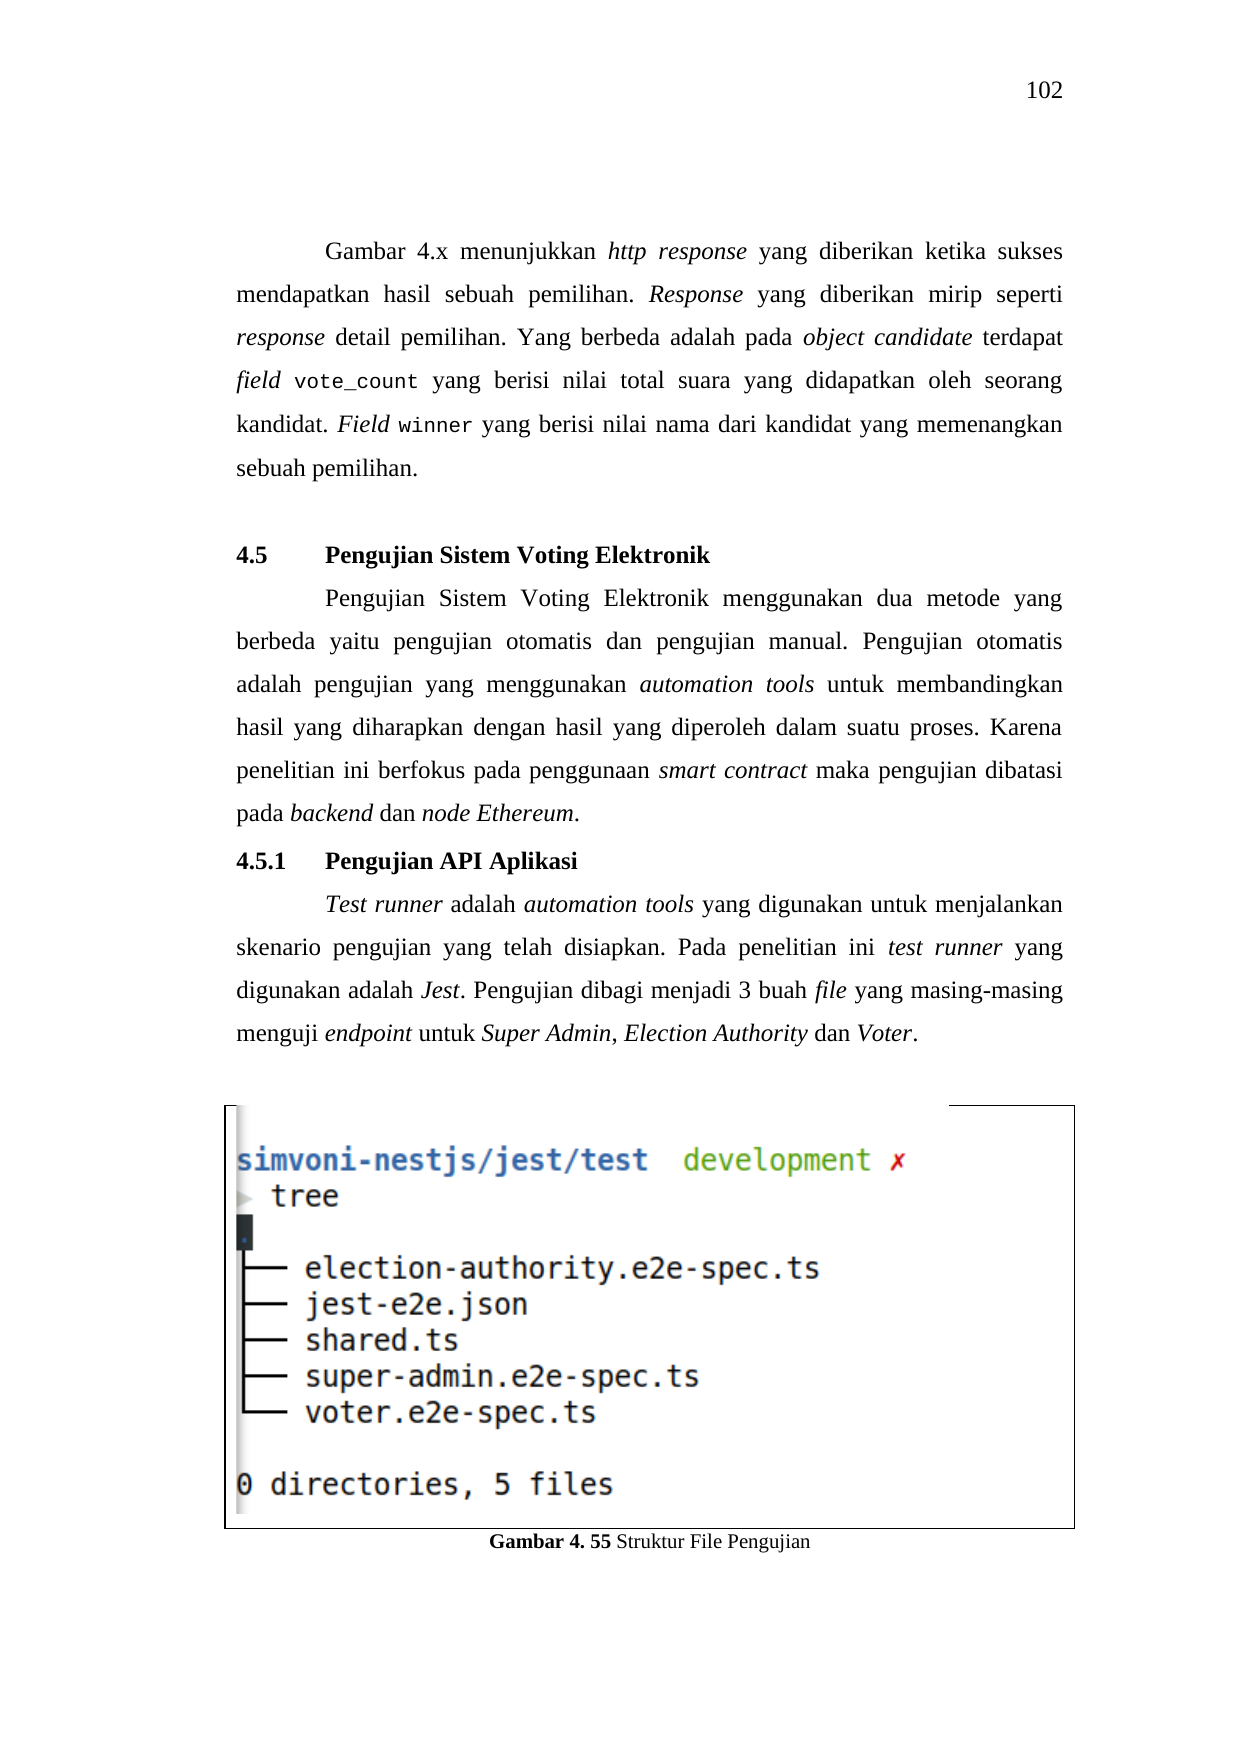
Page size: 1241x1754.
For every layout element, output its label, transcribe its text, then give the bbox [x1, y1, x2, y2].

table_header [226, 1106, 1074, 1528]
picture [236, 1105, 949, 1514]
text Gambar 4. 55 Struktur File Pengujian [236, 1529, 1063, 1553]
text Pengujian Sistem Voting Elektronik menggunakan dua metode yang berbeda yaitu pengujian otomatis dan pengujian manual. Pengujian otomatis adalah pengujian yang menggunakan automation tools untuk membandingkan hasil yang diharapkan dengan hasil yang diperoleh dalam suatu proses. Karena penelitian ini berfokus pada penggunaan smart contract maka pengujian dibatasi pada backend dan node Ethereum. [236, 583, 1063, 827]
subtitle Pengujian API Aplikasi [236, 846, 1063, 874]
text Gambar 4.x menunjukkan http response yang diberikan ketika sukses mendapatkan hasil sebuah pemilihan. Response yang diberikan mirip seperti response detail pemilihan. Yang berbeda adalah pada object candidate terdapat field vote_count yang berisi nilai total suara yang didapatkan oleh seorang kandidat. Field winner yang berisi nilai nama dari kandidat yang memenangkan sebuah pemilihan. [236, 236, 1063, 482]
subtitle Pengujian Sistem Voting Elektronik [236, 540, 1063, 568]
text Test runner adalah automation tools yang digunakan untuk menjalankan skenario pengujian yang telah disiapkan. Pada penelitian ini test runner yang digunakan adalah Jest. Pengujian dibagi menjadi 3 buah file yang masing-masing menguji endpoint untuk Super Admin, Election Authority dan Voter. [236, 889, 1063, 1047]
